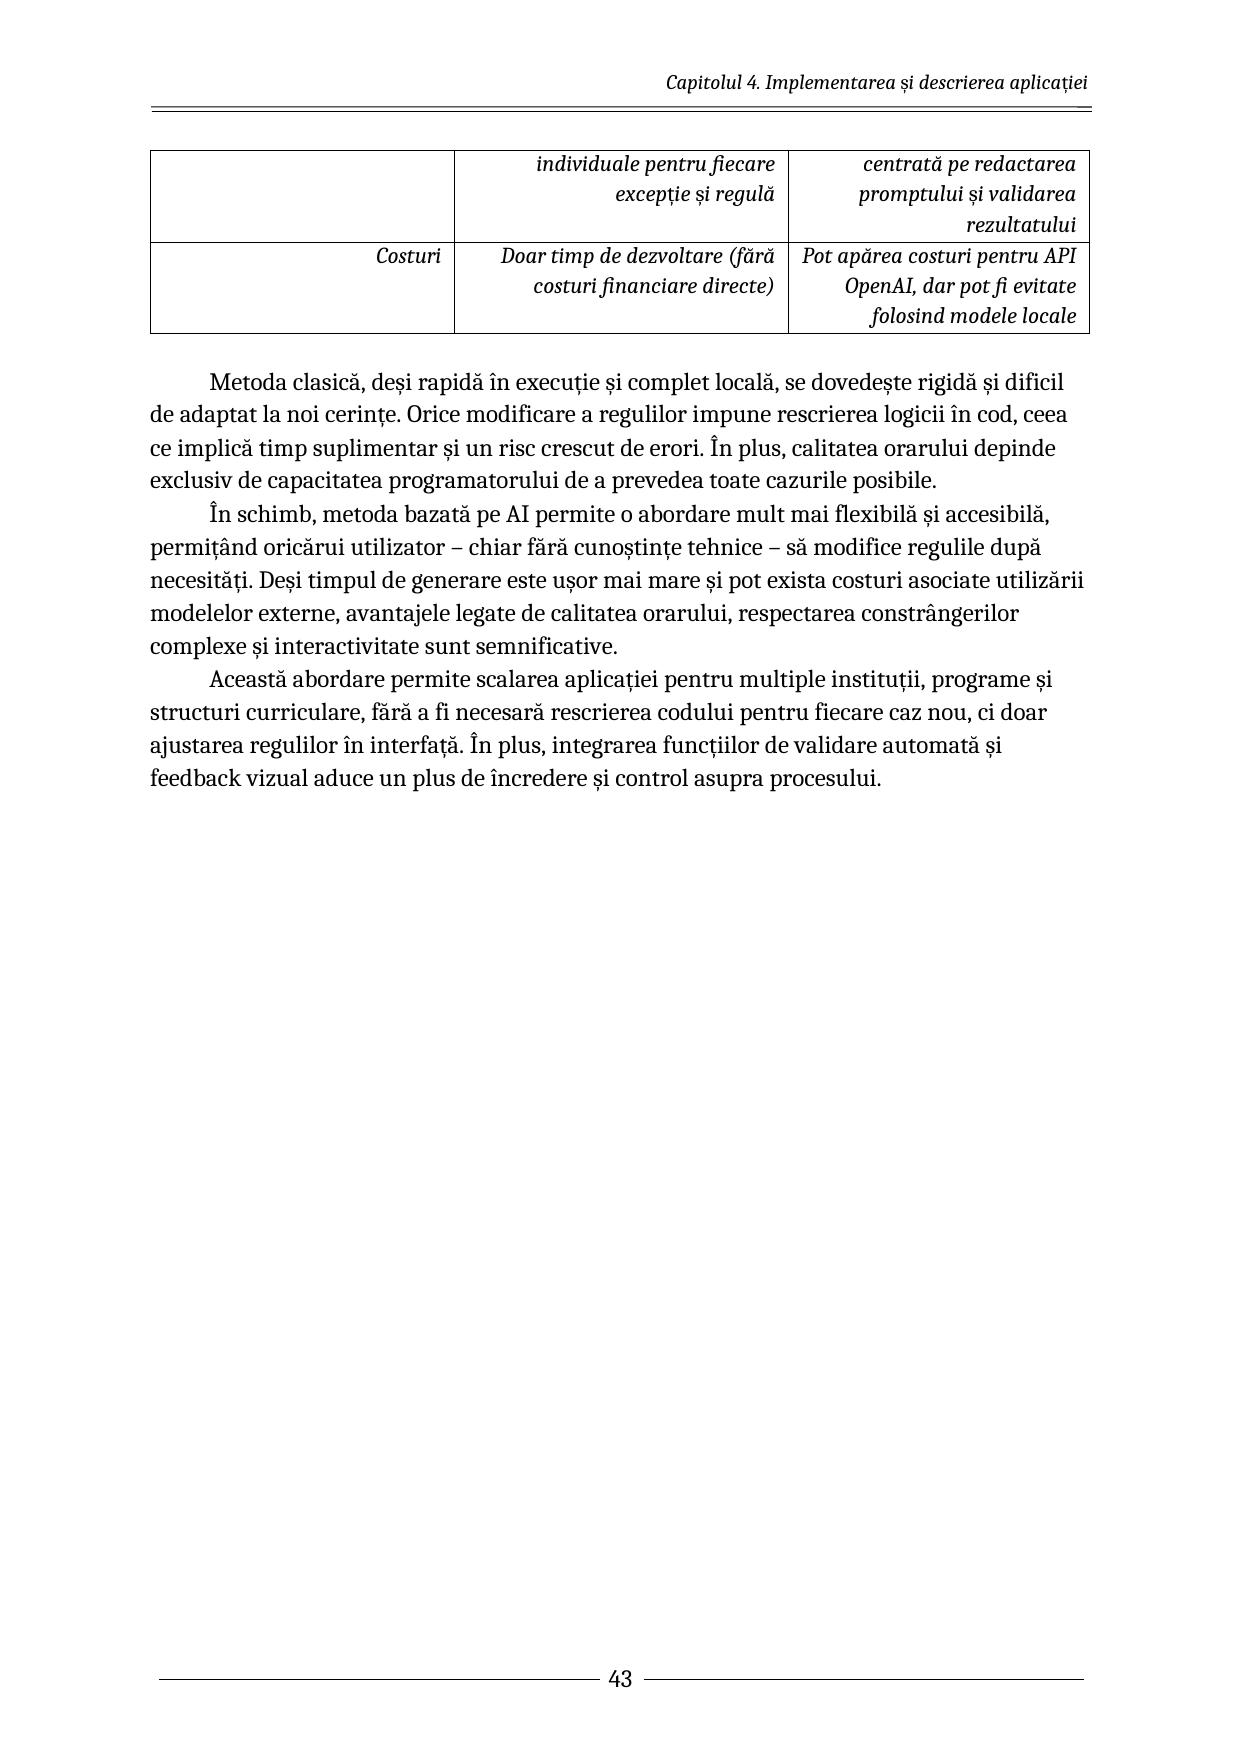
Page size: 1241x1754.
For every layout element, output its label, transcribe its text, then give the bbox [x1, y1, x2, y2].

table_cell Doar timp de dezvoltare (fără costuri financiare directe) [455, 243, 788, 333]
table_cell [455, 151, 788, 242]
table_cell Costuri [151, 243, 454, 333]
text În schimb, metoda bazată pe AI permite o abordare mult mai flexibilă și accesibilă, permițând oricărui utilizator – chiar fără cunoștințe tehnice – să modifice regulile după necesități. Deși timpul de generare este ușor mai mare și pot exista costuri asociate utilizării modelelor externe, avantajele legate de calitatea orarului, respectarea constrângerilor complexe și interactivitate sunt semnificative. [150, 499, 1090, 660]
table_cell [789, 151, 1089, 242]
text Metoda clasică, deși rapidă în execuție și complet locală, se dovedește rigidă și dificil de adaptat la noi cerințe. Orice modificare a regulilor impune rescrierea logicii în cod, ceea ce implică timp suplimentar și un risc crescut de erori. În plus, calitatea orarului depinde exclusiv de capacitatea programatorului de a prevedea toate cazurile posibile. [150, 367, 1090, 495]
table_cell Pot apărea costuri pentru API OpenAI, dar pot fi evitate folosind modele locale [789, 243, 1089, 333]
text Această abordare permite scalarea aplicației pentru multiple instituții, programe și structuri curriculare, fără a fi necesară rescrierea codului pentru fiecare caz nou, ci doar ajustarea regulilor în interfață. În plus, integrarea funcțiilor de validare automată și feedback vizual aduce un plus de încredere și control asupra procesului. [150, 664, 1090, 792]
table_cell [151, 151, 454, 242]
